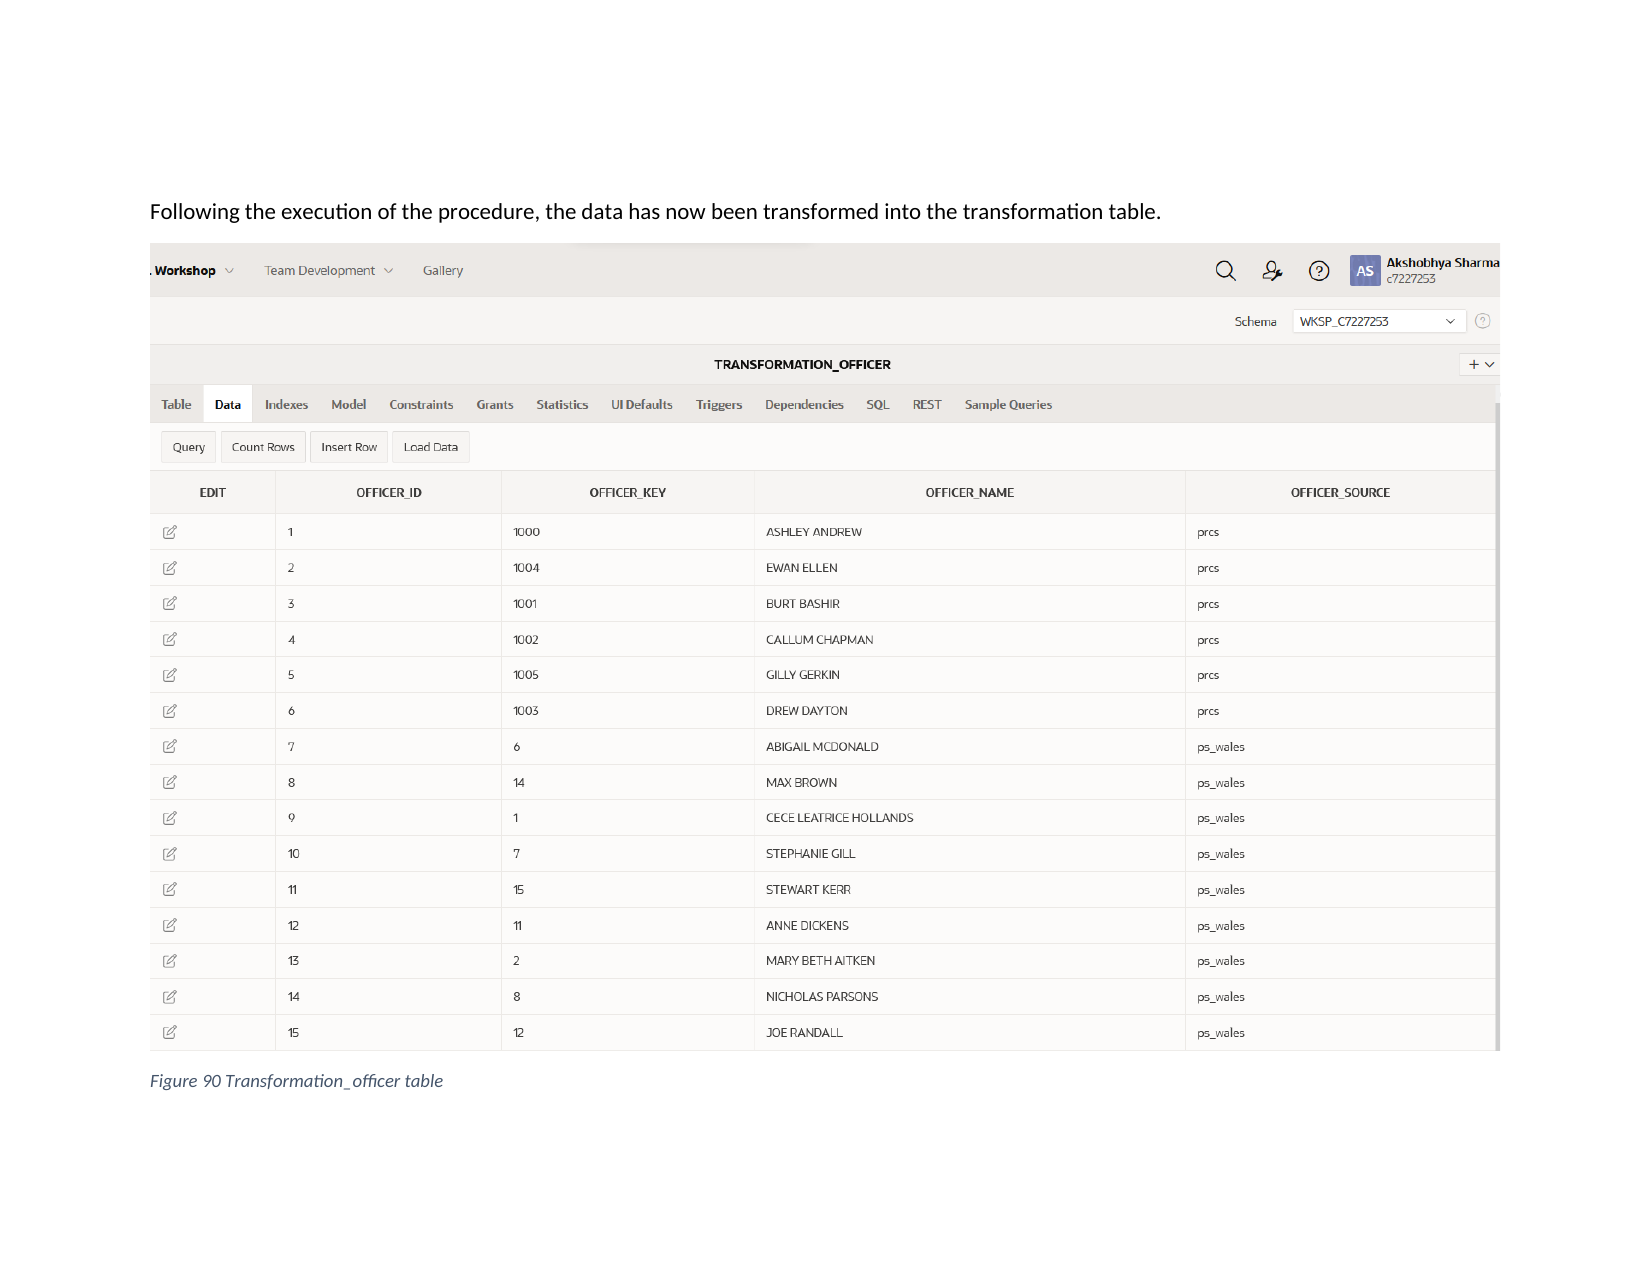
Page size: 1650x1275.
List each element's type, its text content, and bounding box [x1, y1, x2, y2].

picture [150, 243, 1500, 1051]
text Following the execution of the procedure, the data has now been transformed into the transformation table. [150, 197, 1500, 225]
